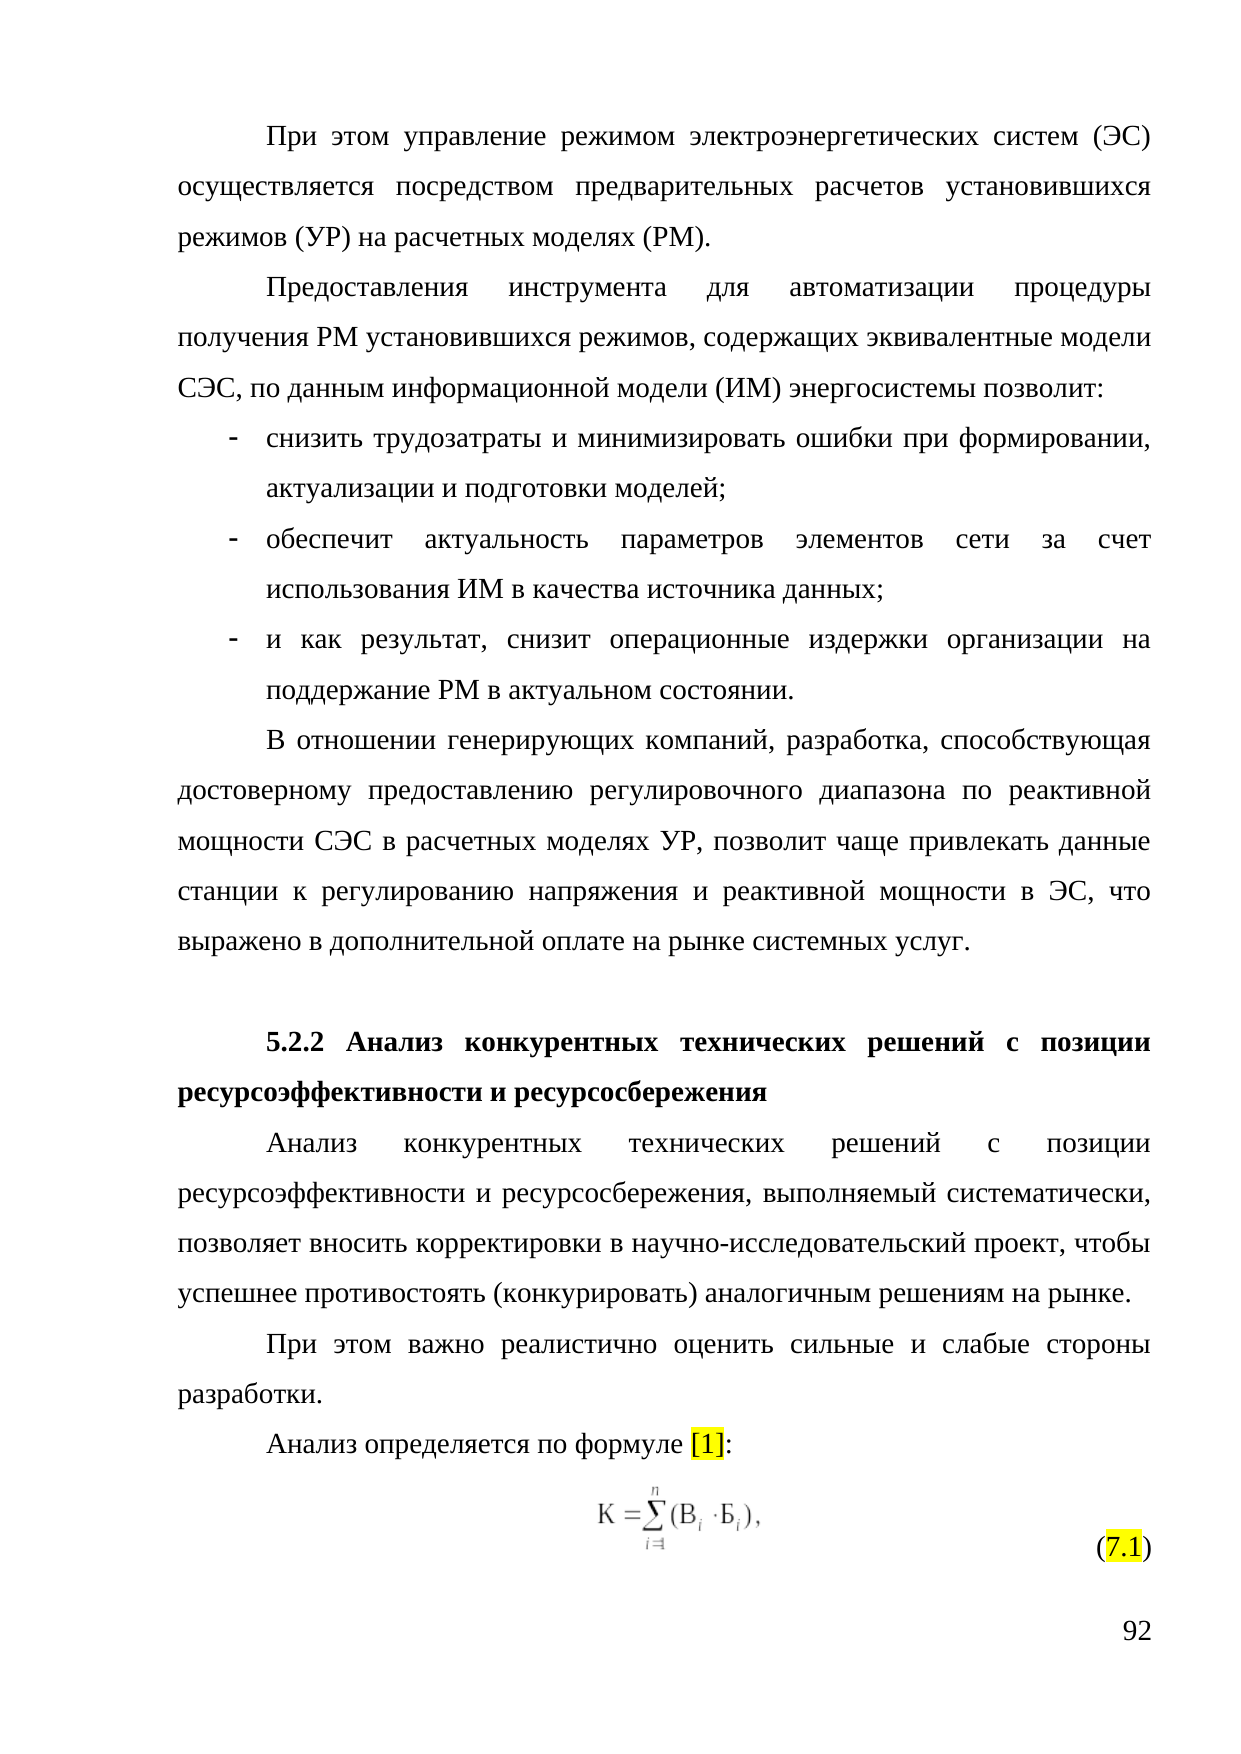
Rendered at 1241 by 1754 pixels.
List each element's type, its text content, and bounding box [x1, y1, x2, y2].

list и как результат, снизит операционные издержки организации на поддержание РМ в актуальном состоянии. [228, 621, 1152, 705]
text При этом управление режимом электроэнергетических систем (ЭС) осуществляется посредством предварительных расчетов установившихся режимов (УР) на расчетных моделях (РМ). [177, 118, 1152, 252]
text Анализ конкурентных технических решений с позиции ресурсоэффективности и ресурсосбережения, выполняемый систематически, позволяет вносить корректировки в научно-исследовательский проект, чтобы успешнее противостоять (конкурировать) аналогичным решениям на рынке. [177, 1125, 1152, 1309]
text В отношении генерирующих компаний, разработка, способствующая достоверному предоставлению регулировочного диапазона по реактивной мощности СЭС в расчетных моделях УР, позволит чаще привлекать данные станции к регулированию напряжения и реактивной мощности в ЭС, что выражено в дополнительной оплате на рынке системных услуг. [177, 722, 1152, 957]
list снизить трудозатраты и минимизировать ошибки при формировании, актуализации и подготовки моделей; [228, 420, 1152, 504]
text (7.1) [177, 1477, 1152, 1562]
list обеспечит актуальность параметров элементов сети за счет использования ИМ в качества источника данных; [228, 521, 1152, 605]
subtitle 5.2.2 Анализ конкурентных технических решений с позиции ресурсоэффективности и ресурсосбережения [177, 1024, 1152, 1108]
text Анализ определяется по формуле [1]: [724, 1427, 1152, 1460]
text При этом важно реалистично оценить сильные и слабые стороны разработки. [177, 1326, 1152, 1410]
text Предоставления инструмента для автоматизации процедуры получения РМ установившихся режимов, содержащих эквивалентные модели СЭС, по данным информационной модели (ИМ) энергосистемы позволит: [177, 269, 1152, 403]
text Анализ определяется по формуле [1]: [177, 1427, 691, 1460]
